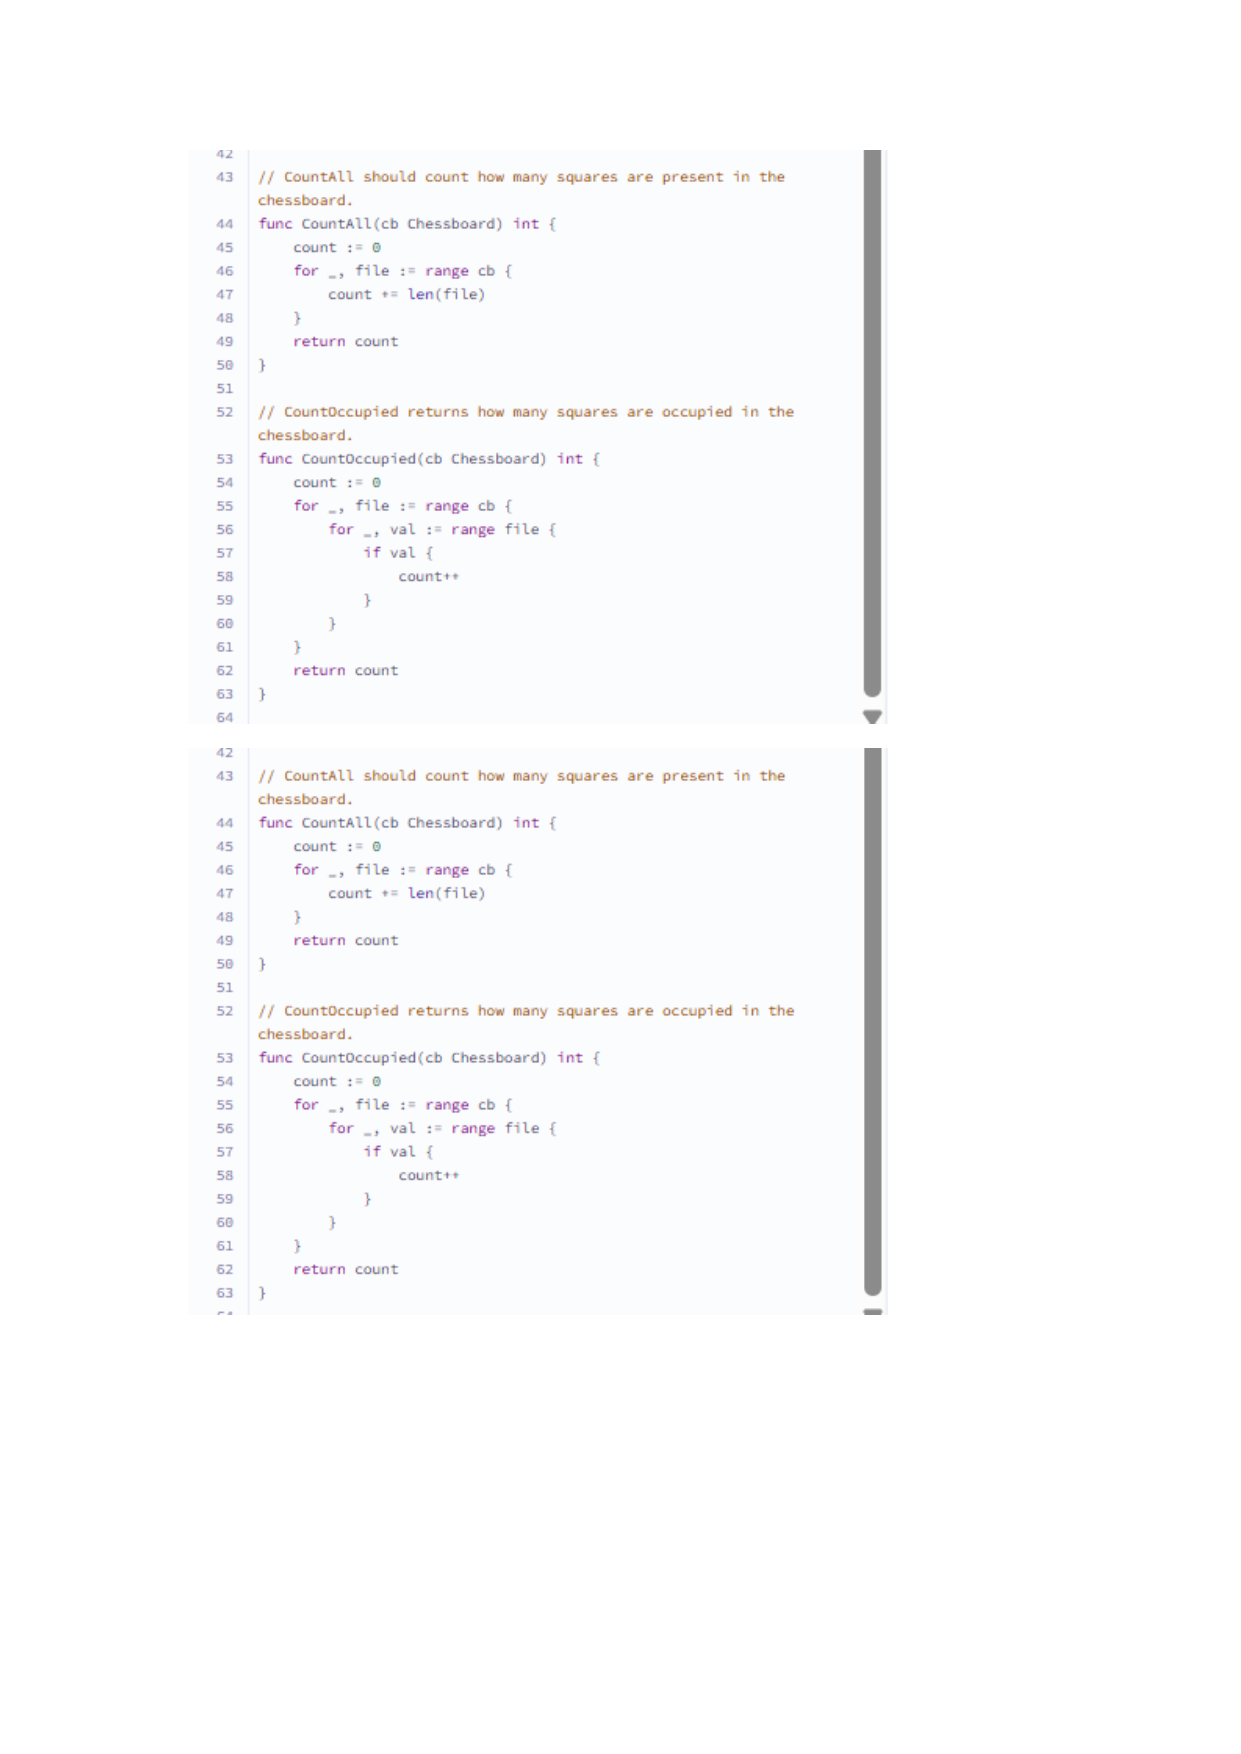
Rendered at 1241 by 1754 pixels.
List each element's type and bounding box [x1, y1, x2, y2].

picture [187, 748, 899, 1315]
picture [187, 150, 897, 724]
